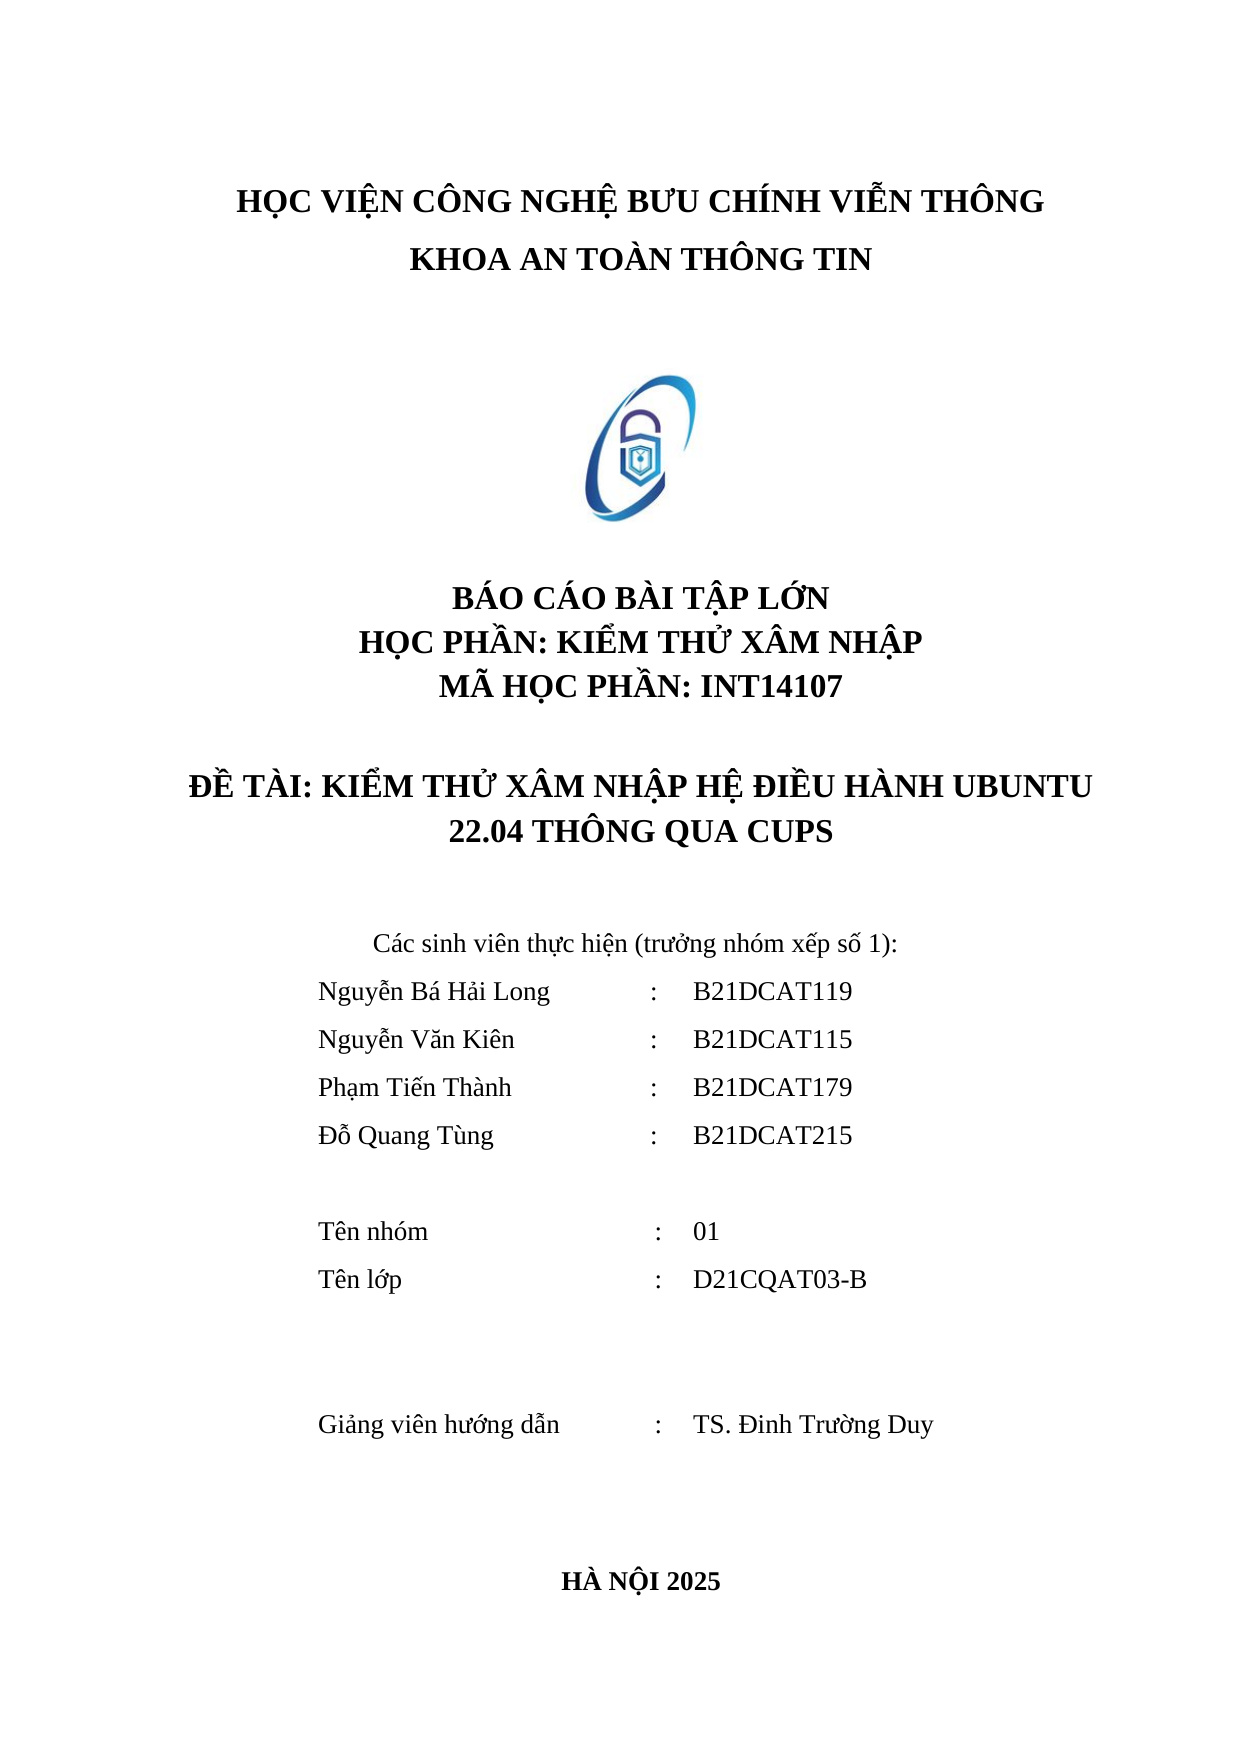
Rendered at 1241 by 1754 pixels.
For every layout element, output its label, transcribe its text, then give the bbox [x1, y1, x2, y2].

table_header Nguyễn Bá Hải Long [307, 976, 625, 1023]
text HỌC VIỆN CÔNG NGHỆ BƯU CHÍNH VIỄN THÔNG [148, 181, 1134, 220]
table_header 01 [682, 1215, 1133, 1263]
picture [538, 343, 743, 547]
table_cell B21DCAT215 [682, 1119, 1133, 1167]
text HỌC PHẦN: KIỂM THỬ XÂM NHẬP [148, 622, 1134, 660]
table_cell B21DCAT179 [682, 1071, 1133, 1119]
table_cell Đỗ Quang Tùng [307, 1119, 625, 1167]
table_cell Phạm Tiến Thành [307, 1071, 625, 1119]
text BÁO CÁO BÀI TẬP LỚN [148, 578, 1134, 616]
text MÃ HỌC PHẦN: INT14107 [148, 666, 1134, 704]
table_header B21DCAT119 [682, 976, 1133, 1023]
table_header : [635, 1408, 682, 1443]
table_cell : [625, 1024, 682, 1071]
table_header : [625, 976, 682, 1023]
text KHOA AN TOÀN THÔNG TIN [148, 239, 1134, 277]
text Các sinh viên thực hiện (trưởng nhóm xếp số 1): [298, 927, 1134, 958]
text ĐỀ TÀI: KIỂM THỬ XÂM NHẬP HỆ ĐIỀU HÀNH UBUNTU 22.04 THÔNG QUA CUPS [148, 767, 1134, 849]
table_header : [635, 1215, 682, 1263]
table_cell Nguyễn Văn Kiên [307, 1024, 625, 1071]
table_cell B21DCAT115 [682, 1024, 1133, 1071]
table_cell : [625, 1071, 682, 1119]
table_header Giảng viên hướng dẫn [307, 1408, 634, 1443]
table_header TS. Đinh Trường Duy [682, 1408, 1133, 1443]
table_cell Tên lớp [307, 1263, 634, 1311]
table_cell D21CQAT03-B [682, 1263, 1133, 1311]
table_cell : [625, 1119, 682, 1167]
table_header Tên nhóm [307, 1215, 634, 1263]
table_cell : [635, 1263, 682, 1311]
text HÀ NỘI 2025 [148, 1534, 1134, 1596]
